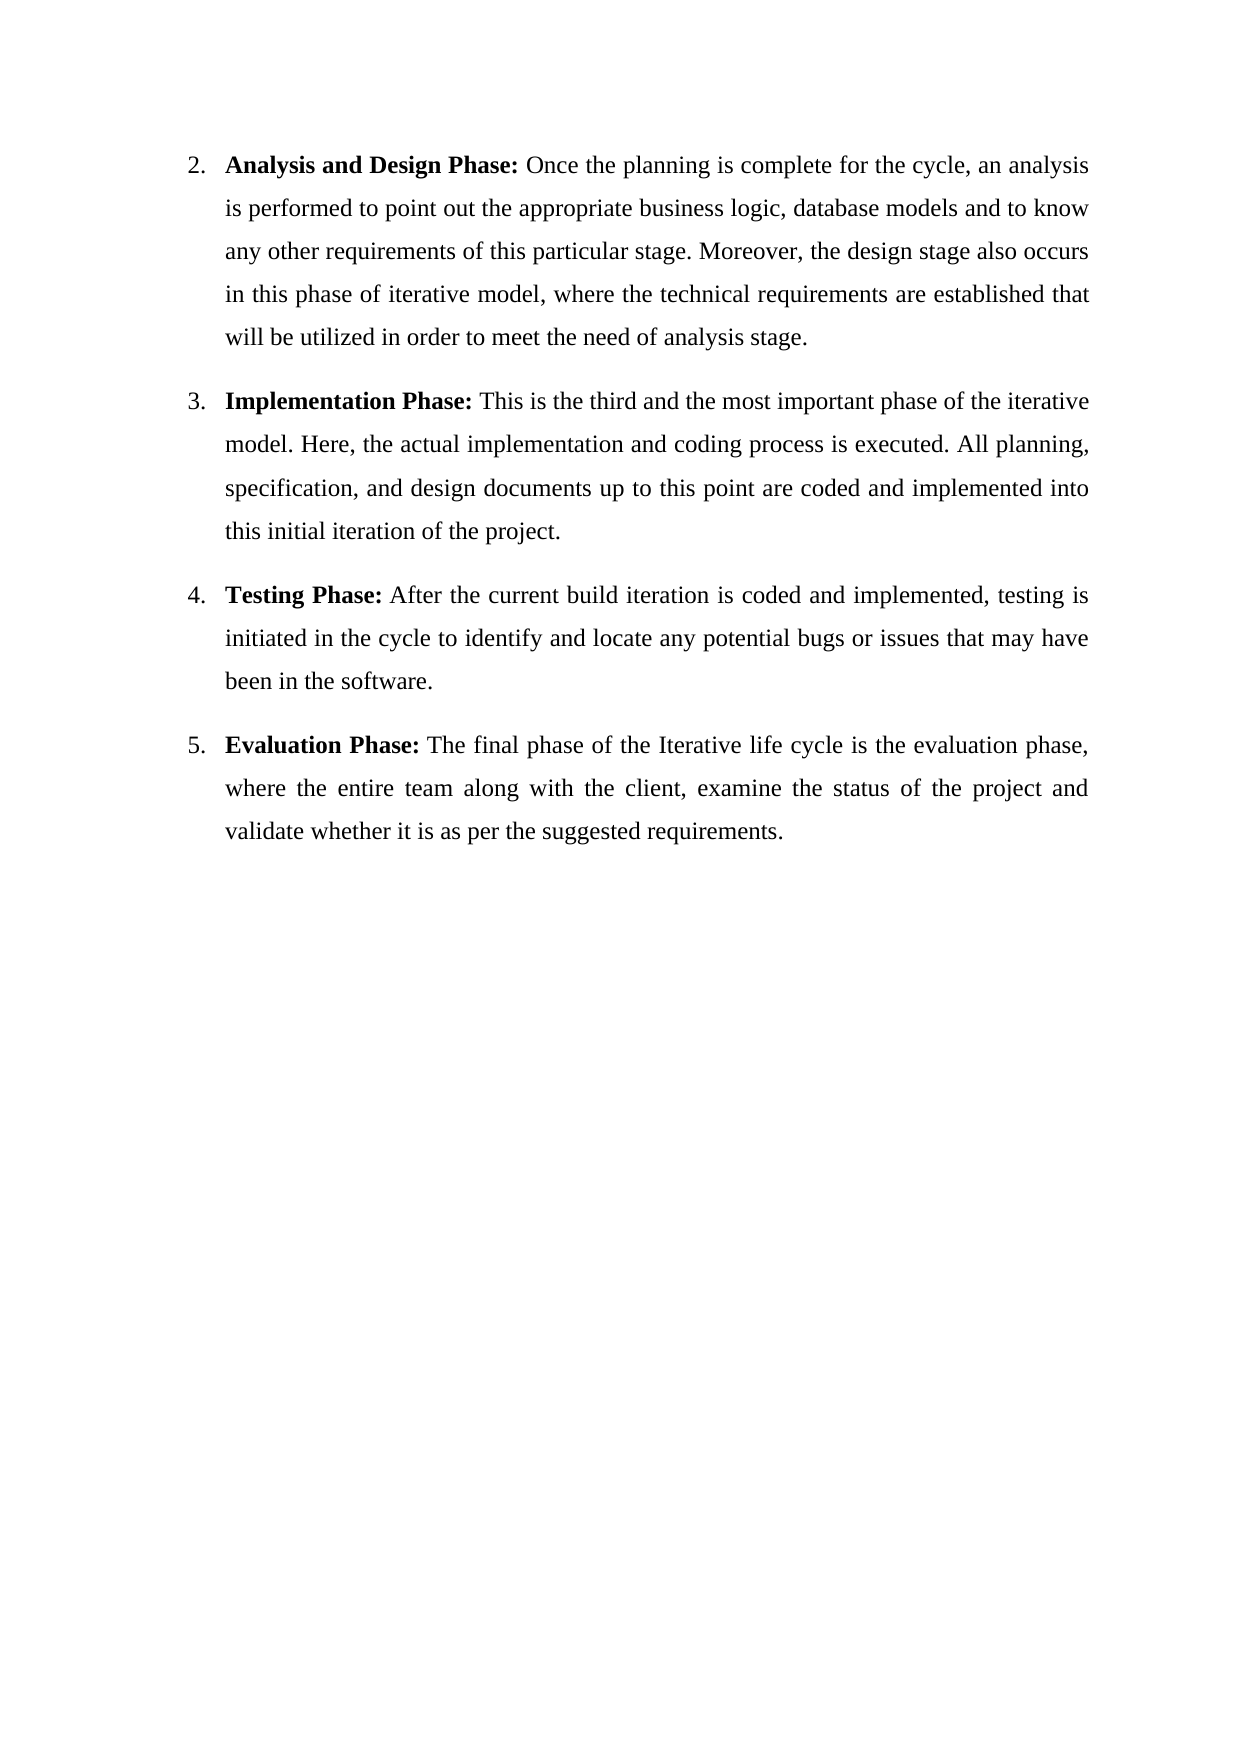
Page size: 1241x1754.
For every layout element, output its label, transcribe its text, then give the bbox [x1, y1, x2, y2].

list Implementation Phase: This is the third and the most important phase of the iterative model. Here, the actual implementation and coding process is executed. All planning, specification, and design documents up to this point are coded and implemented into this initial iteration of the project. [187, 386, 1090, 544]
list Analysis and Design Phase: Once the planning is complete for the cycle, an analysis is performed to point out the appropriate business logic, database models and to know any other requirements of this particular stage. Moreover, the design stage also occurs in this phase of iterative model, where the technical requirements are established that will be utilized in order to meet the need of analysis stage. [187, 150, 1090, 351]
list Testing Phase: After the current build iteration is coded and implemented, testing is initiated in the cycle to identify and locate any potential bugs or issues that may have been in the software. [187, 580, 1090, 695]
list Evaluation Phase: The final phase of the Iterative life cycle is the evaluation phase, where the entire team along with the client, examine the status of the project and validate whether it is as per the suggested requirements. [187, 730, 1090, 845]
